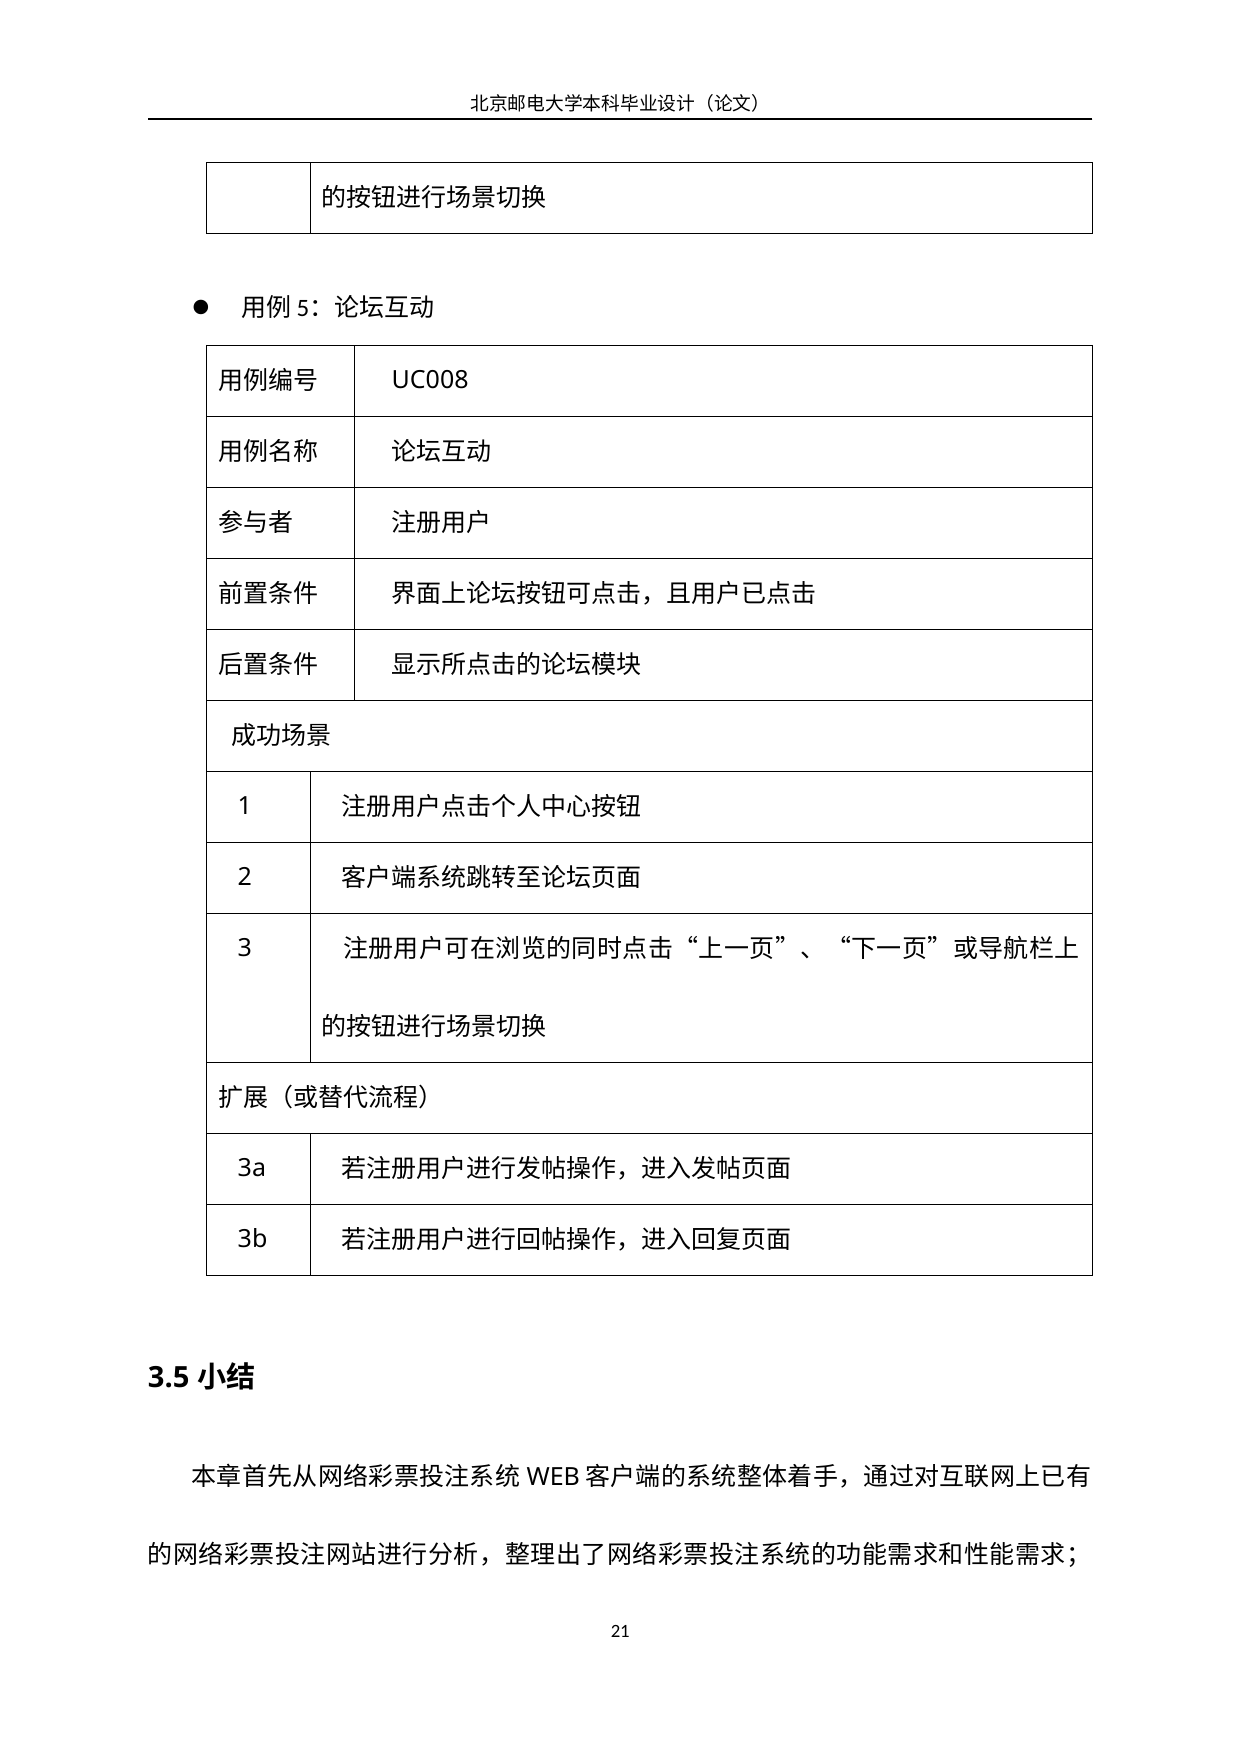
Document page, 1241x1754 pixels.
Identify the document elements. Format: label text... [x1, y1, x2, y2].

subtitle 3.5 小结 [148, 1342, 1092, 1407]
table_cell 若注册用户进行发帖操作，进入发帖页面 [311, 1134, 1092, 1204]
table_cell 论坛互动 [355, 417, 1092, 487]
table_cell 3 [207, 163, 310, 233]
table_cell 前置条件 [207, 559, 354, 629]
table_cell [311, 163, 1092, 233]
table_cell 界面上论坛按钮可点击，且用户已点击 [355, 559, 1092, 629]
table_cell 成功场景 [207, 701, 1092, 771]
table_cell 参与者 [207, 488, 354, 558]
table_cell 1 [207, 772, 310, 842]
table_cell 2 [207, 843, 310, 913]
table_cell 注册用户点击个人中心按钮 [311, 772, 1092, 842]
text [148, 1442, 1092, 1585]
table_cell 3a [207, 1134, 310, 1204]
table_cell 后置条件 [207, 630, 354, 700]
table_cell 注册用户可在浏览的同时点击“上一页”、“下一页”或导航栏上的按钮进行场景切换 [311, 914, 1092, 1062]
table_cell 扩展（或替代流程） [207, 1063, 1092, 1133]
table_cell 注册用户 [355, 488, 1092, 558]
table_cell 3b [207, 1205, 310, 1275]
table_cell 若注册用户进行回帖操作，进入回复页面 [311, 1205, 1092, 1275]
table_cell 客户端系统跳转至论坛页面 [311, 843, 1092, 913]
table_header UC008 [355, 346, 1092, 416]
table_header 用例编号 [207, 346, 354, 416]
table_cell 3 [207, 914, 310, 1062]
list 用例5：论坛互动 [191, 273, 1092, 338]
table_cell 用例名称 [207, 417, 354, 487]
table_cell 显示所点击的论坛模块 [355, 630, 1092, 700]
